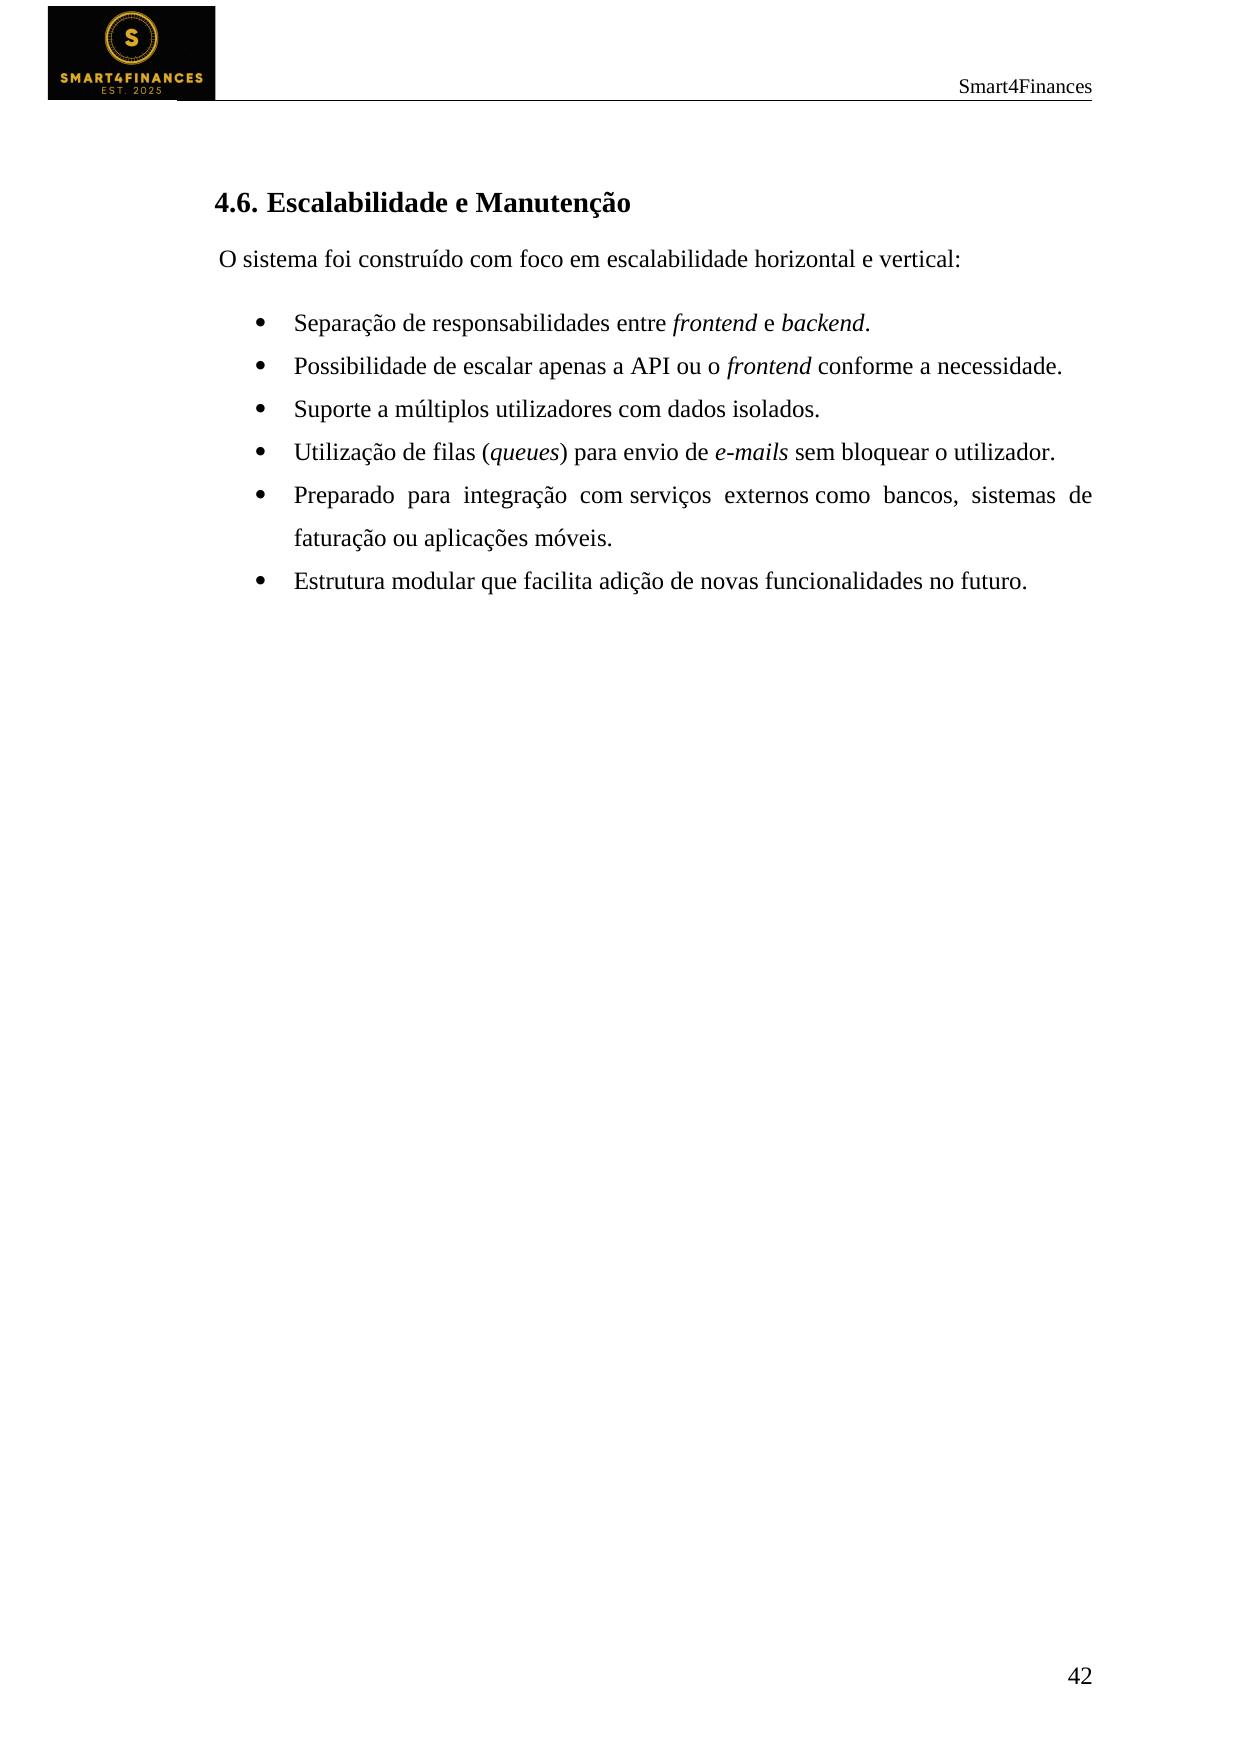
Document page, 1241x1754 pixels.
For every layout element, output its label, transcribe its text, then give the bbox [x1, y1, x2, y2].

list Preparado para integração com serviços externos como bancos, sistemas de faturação ou aplicações móveis. [256, 480, 1092, 552]
list Suporte a múltiplos utilizadores com dados isolados. [256, 394, 1092, 423]
list Separação de responsabilidades entre frontend e backend. [256, 308, 1092, 336]
subtitle Escalabilidade e Manutenção [214, 185, 1092, 219]
picture [47, 6, 216, 100]
text O sistema foi construído com foco em escalabilidade horizontal e vertical: [177, 244, 1092, 272]
list Estrutura modular que facilita adição de novas funcionalidades no futuro. [256, 566, 1092, 595]
list Utilização de filas (queues) para envio de e-mails sem bloquear o utilizador. [256, 437, 1092, 466]
list Possibilidade de escalar apenas a API ou o frontend conforme a necessidade. [256, 351, 1092, 379]
